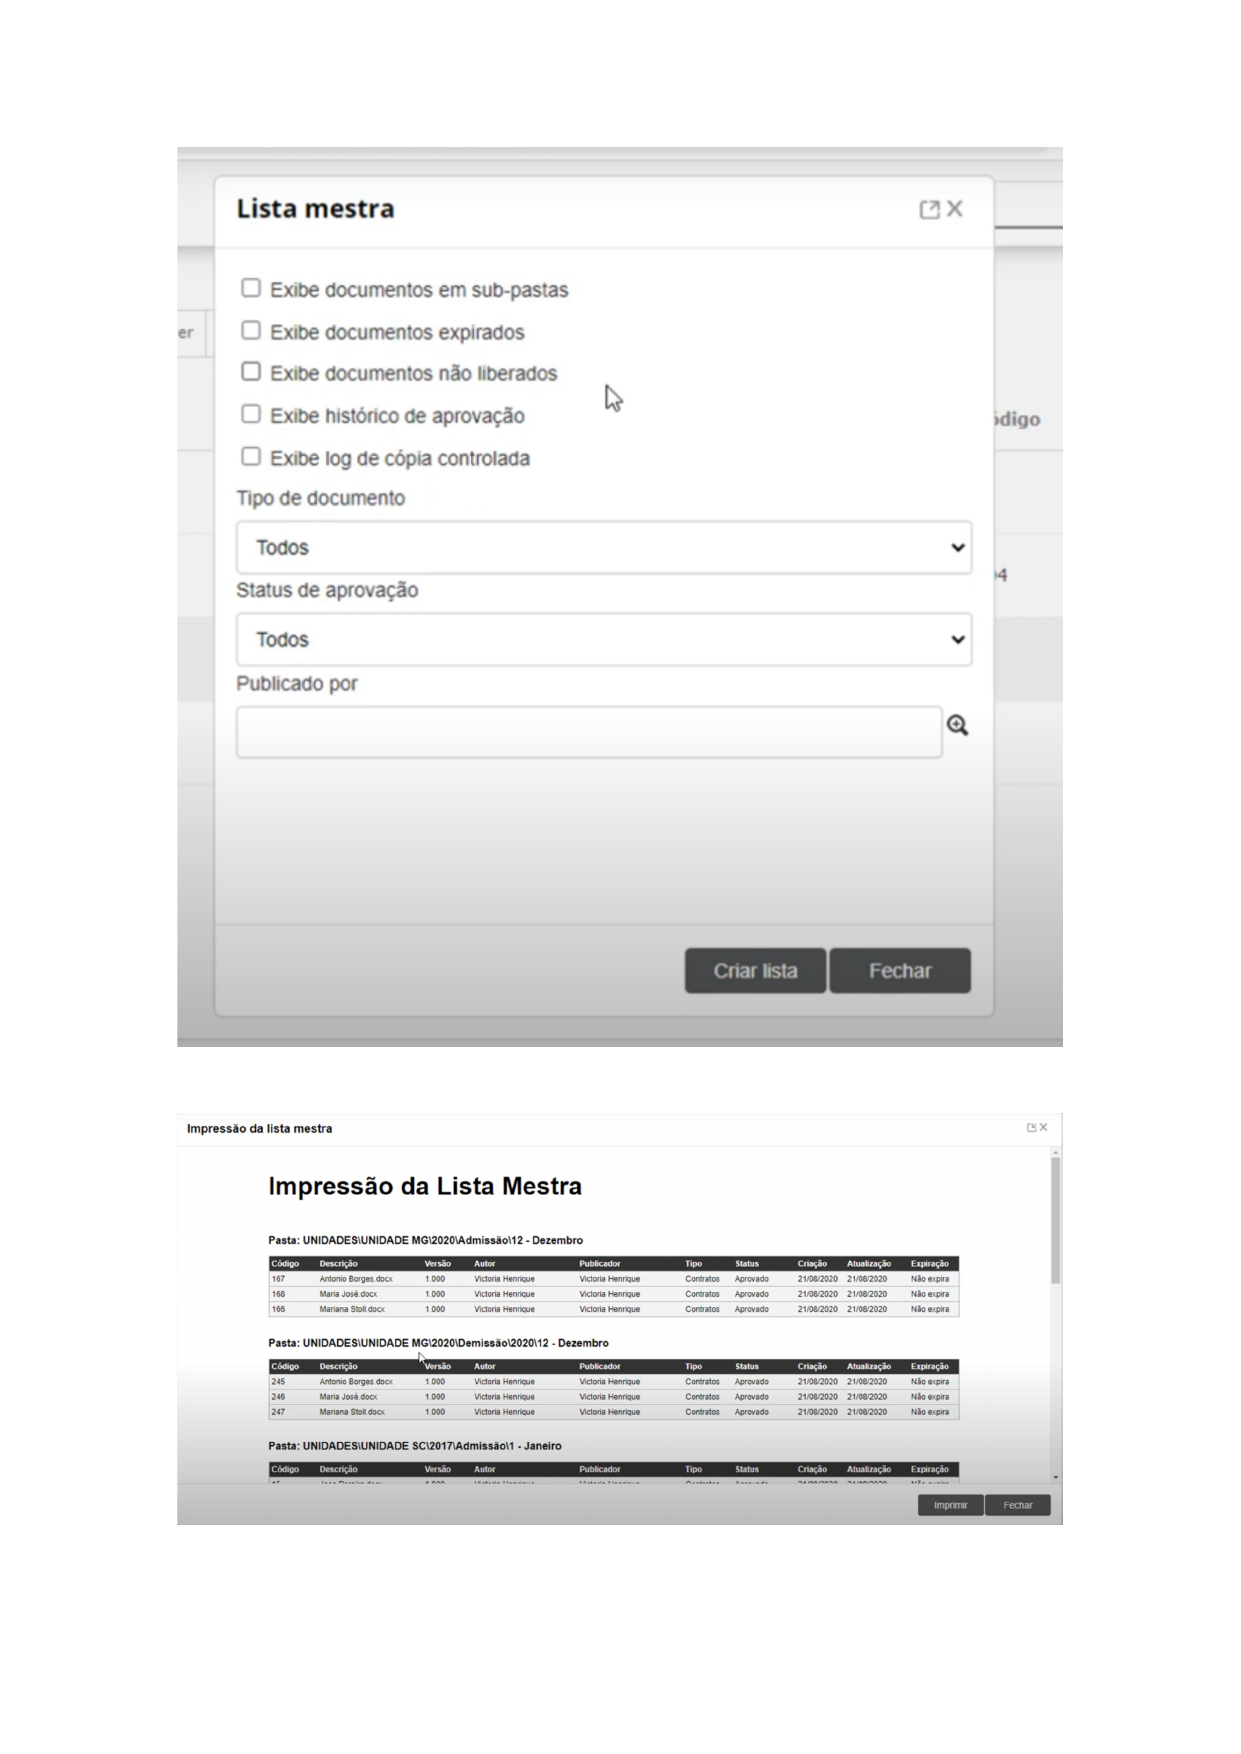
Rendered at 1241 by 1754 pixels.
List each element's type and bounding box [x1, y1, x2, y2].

picture [177, 1113, 1063, 1525]
picture [177, 147, 1063, 1047]
